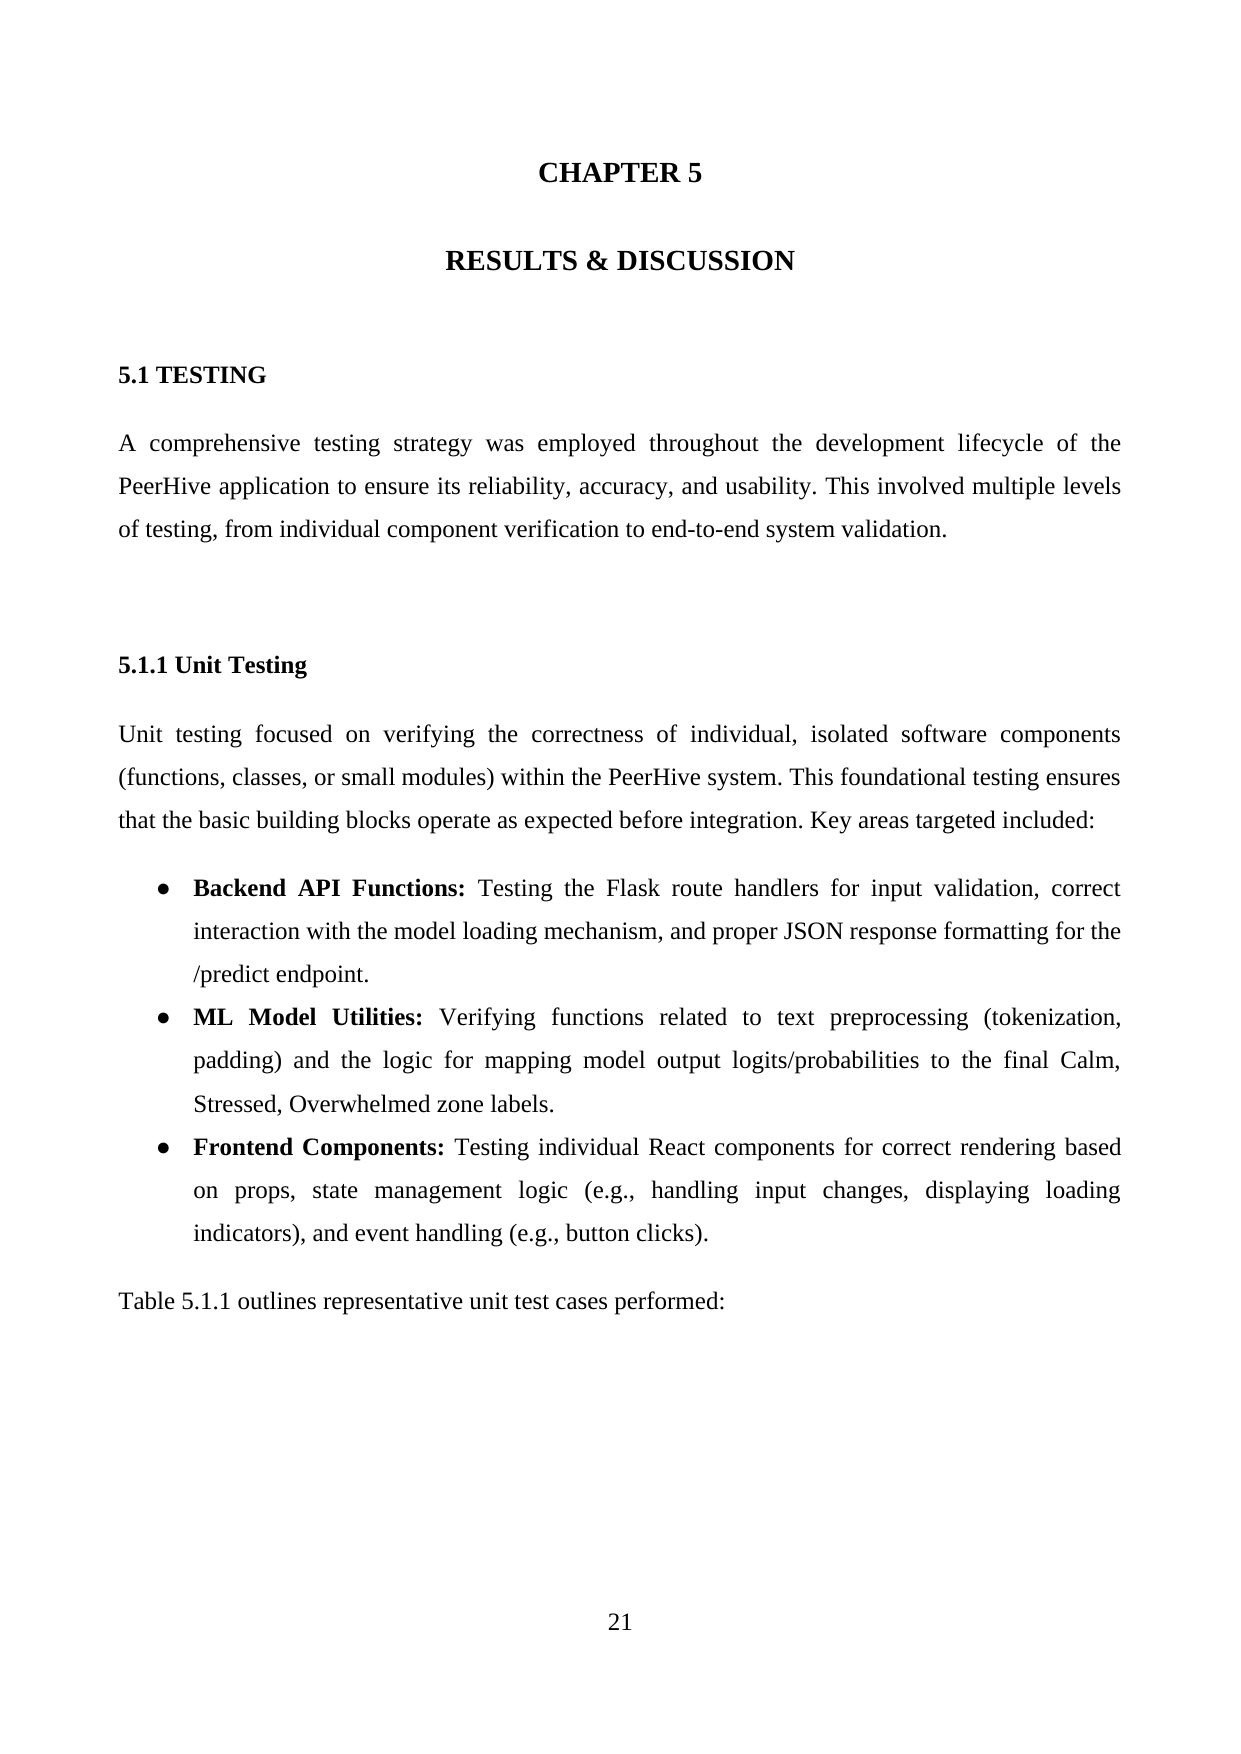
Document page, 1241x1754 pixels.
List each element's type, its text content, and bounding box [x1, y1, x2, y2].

subtitle 5.1 TESTING [118, 360, 1122, 389]
text Unit testing focused on verifying the correctness of individual, isolated software components (functions, classes, or small modules) within the PeerHive system. This foundational testing ensures that the basic building blocks operate as expected before integration. Key areas targeted included: [118, 719, 1122, 834]
subtitle 5.1.1 Unit Testing [118, 651, 1122, 679]
text Table 5.1.1 outlines representative unit test cases performed: [118, 1286, 1122, 1315]
list Frontend Components: Testing individual React components for correct rendering based on props, state management logic (e.g., handling input changes, displaying loading indicators), and event handling (e.g., button clicks). [156, 1132, 1122, 1247]
subtitle CHAPTER 5 [118, 156, 1122, 189]
text A comprehensive testing strategy was employed throughout the development lifecycle of the PeerHive application to ensure its reliability, accuracy, and usability. This involved multiple levels of testing, from individual component verification to end-to-end system validation. [118, 428, 1122, 543]
list Backend API Functions: Testing the Flask route handlers for input validation, correct interaction with the model loading mechanism, and proper JSON response formatting for the /predict endpoint. [156, 873, 1122, 988]
list ML Model Utilities: Verifying functions related to text preprocessing (tokenization, padding) and the logic for mapping model output logits/probabilities to the final Calm, Stressed, Overwhelmed zone labels. [156, 1002, 1122, 1117]
subtitle RESULTS & DISCUSSION [118, 243, 1122, 277]
